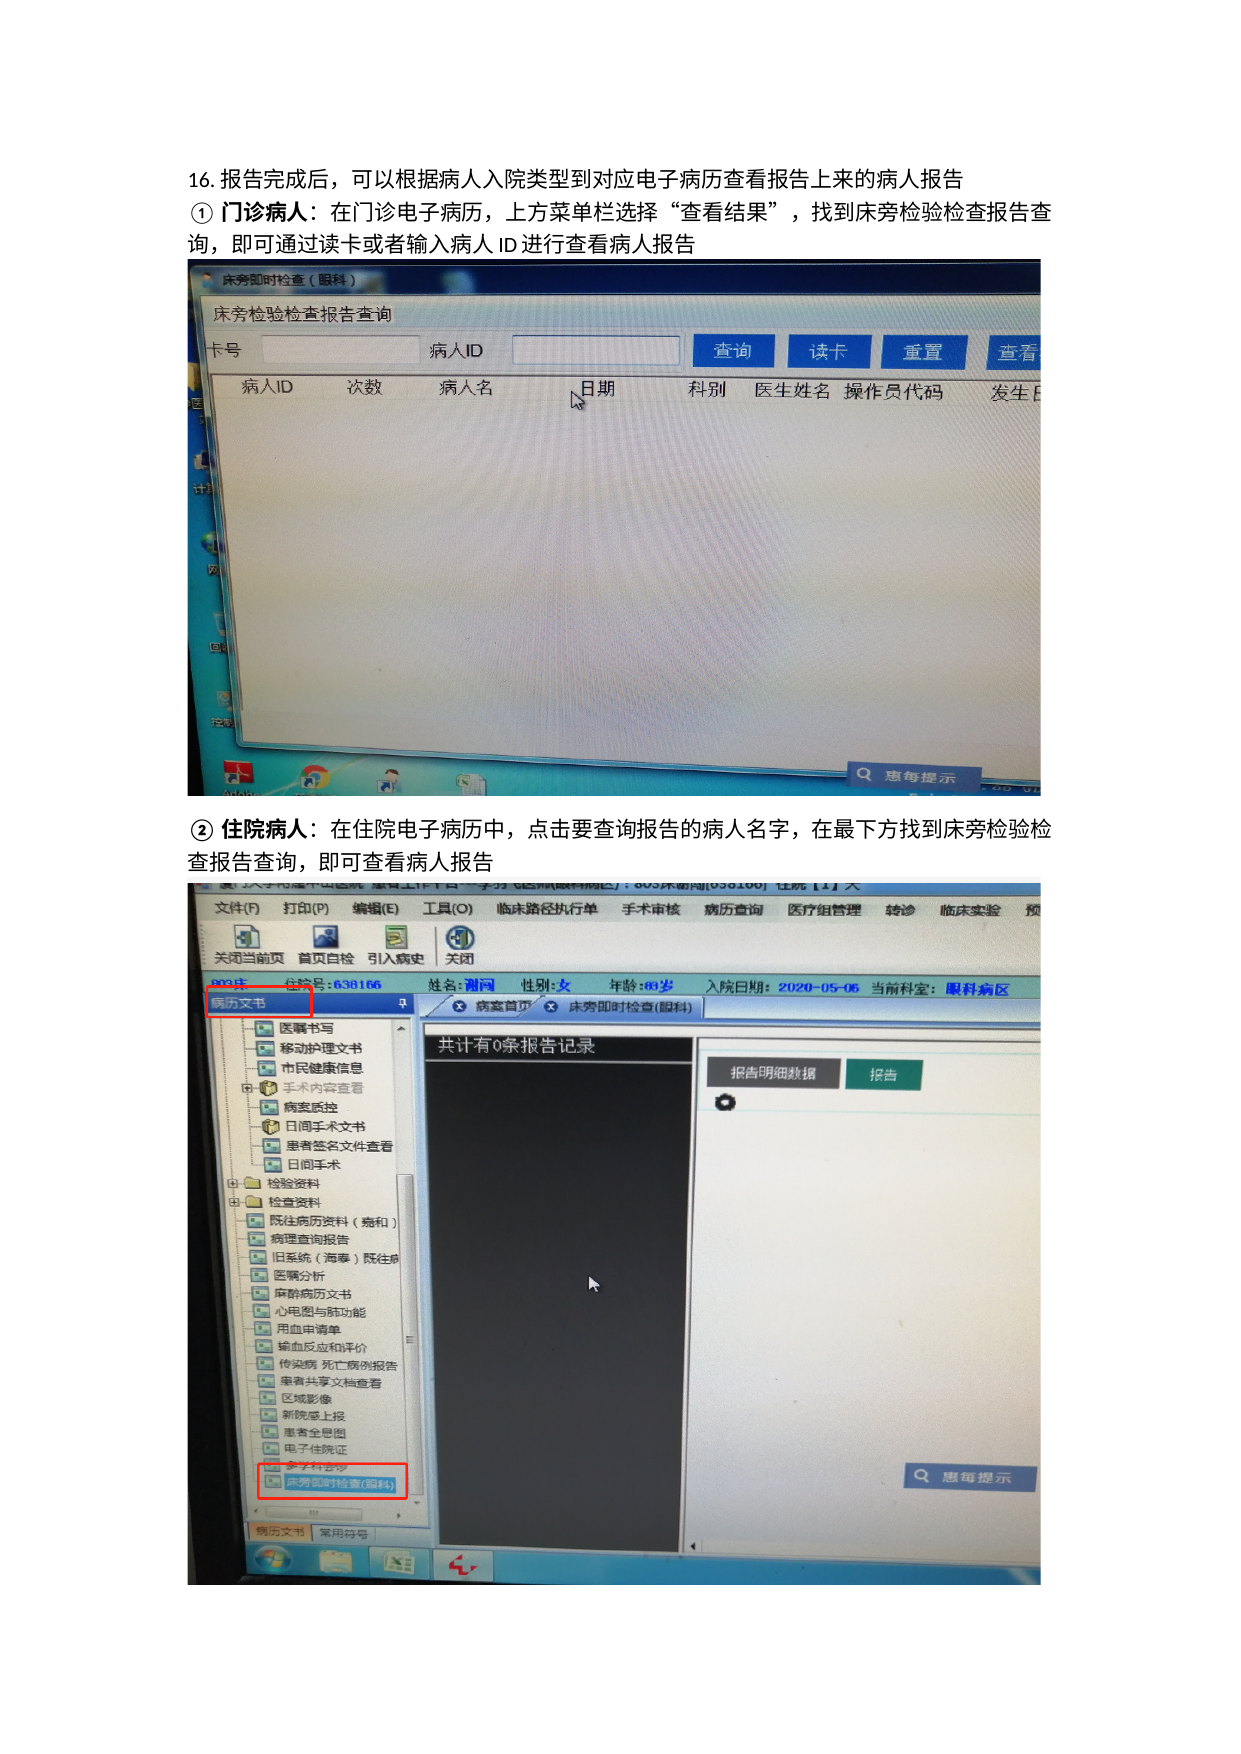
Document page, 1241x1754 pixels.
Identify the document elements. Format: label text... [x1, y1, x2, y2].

picture [187, 259, 1041, 796]
text ①门诊病人：在门诊电子病历，上方菜单栏选择“查看结果”，找到床旁检验检查报告查询，即可通过读卡或者输入病人ID进行查看病人报告 [187, 194, 1053, 259]
picture [187, 877, 1041, 1585]
text ②住院病人：在住院电子病历中，点击要查询报告的病人名字，在最下方找到床旁检验检查报告查询，即可查看病人报告 [187, 812, 1053, 877]
list 报告完成后，可以根据病人入院类型到对应电子病历查看报告上来的病人报告 [187, 162, 1053, 194]
